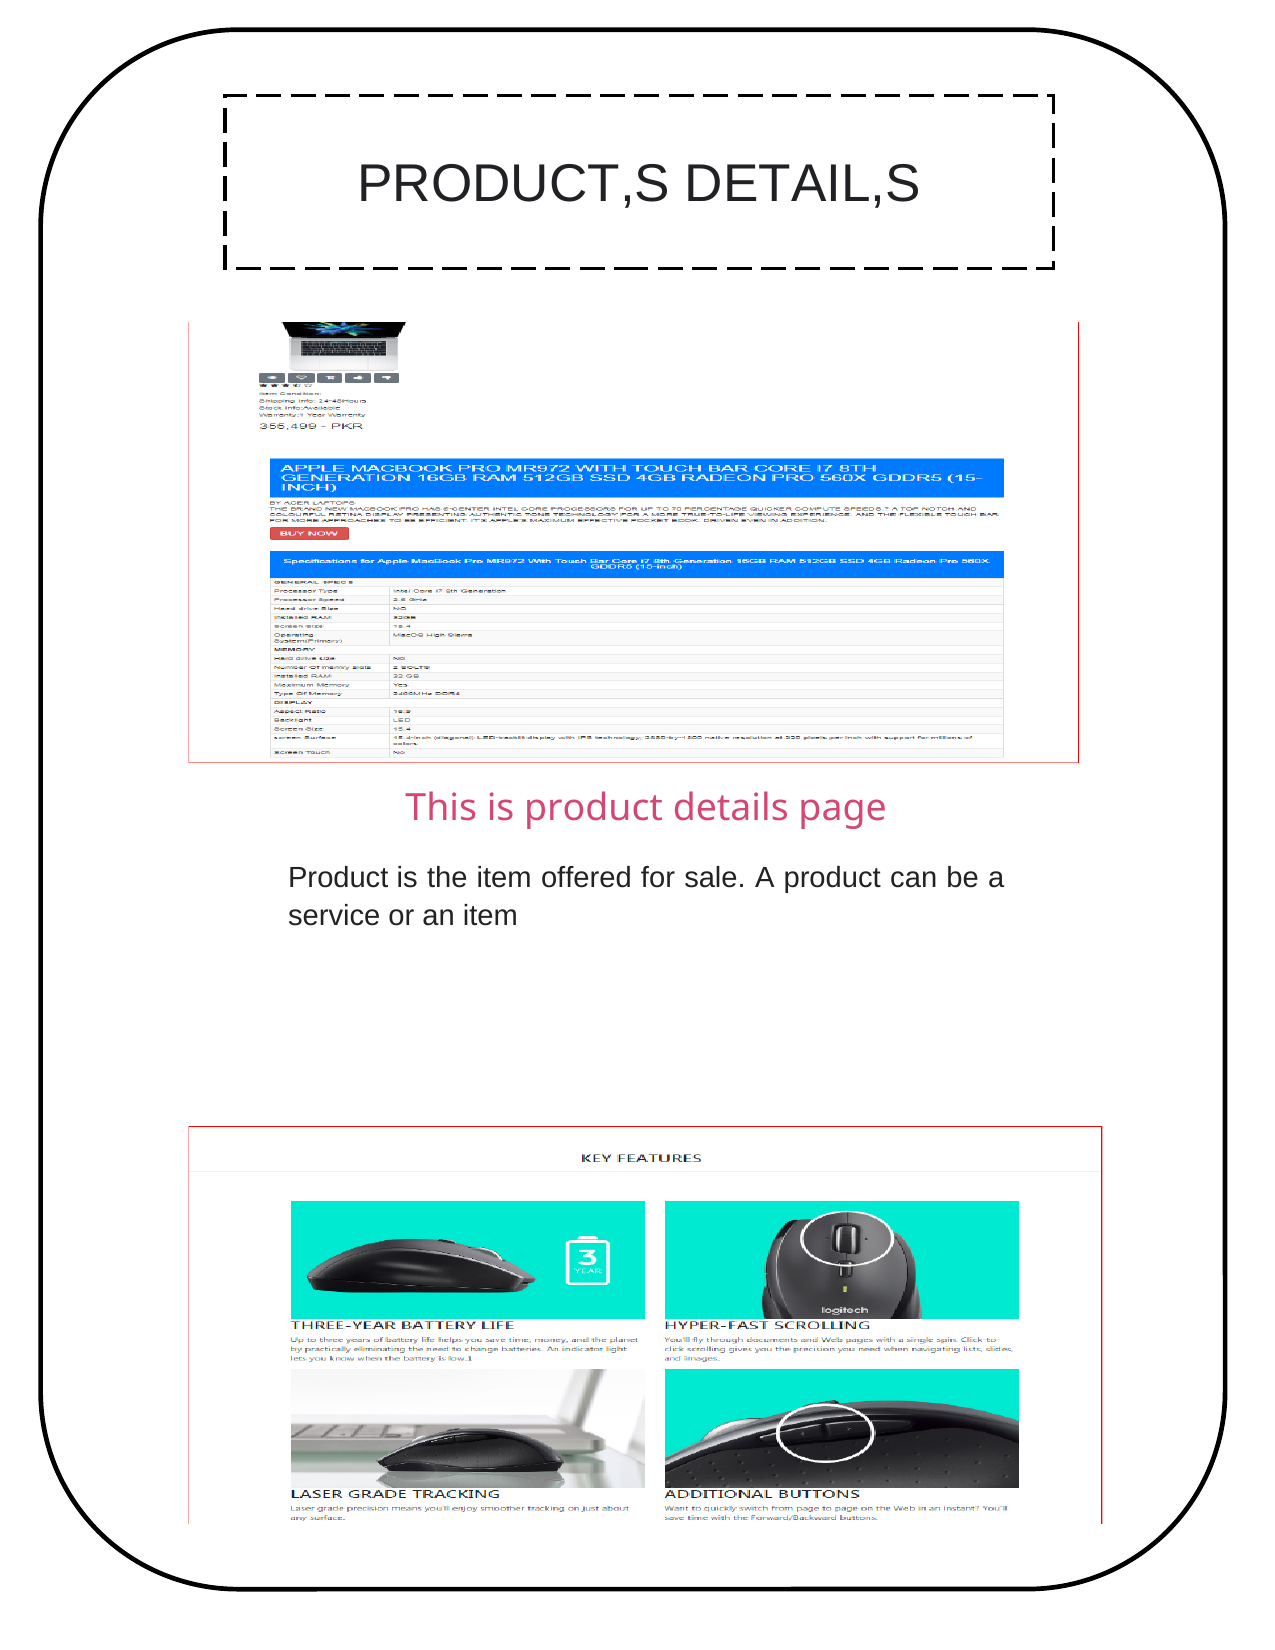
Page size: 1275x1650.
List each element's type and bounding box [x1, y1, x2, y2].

picture [188, 322, 1079, 763]
picture [188, 1126, 1103, 1524]
